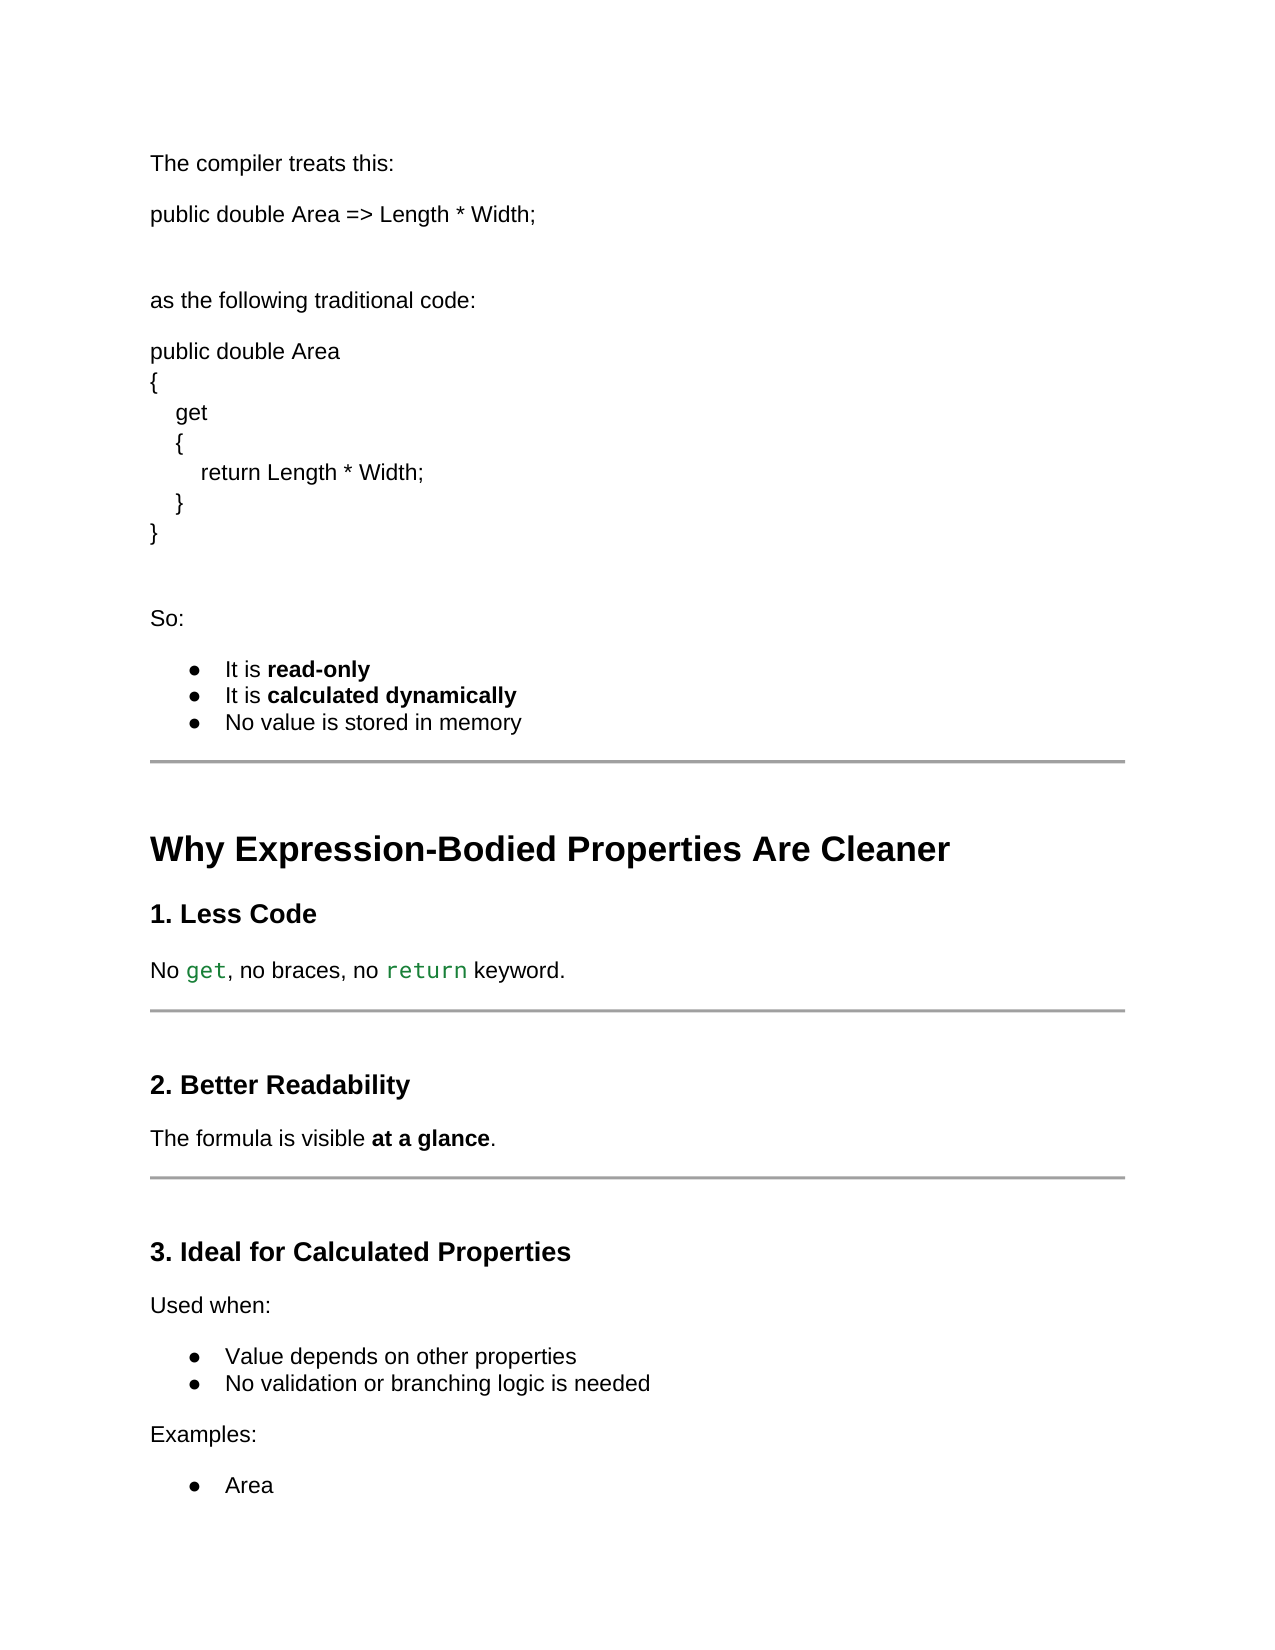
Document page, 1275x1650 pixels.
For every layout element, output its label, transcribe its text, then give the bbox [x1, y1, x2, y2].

text No get, no braces, no return keyword. [150, 954, 1125, 984]
text } [150, 519, 1125, 546]
list It is calculated dynamically [187, 682, 1125, 709]
text { [150, 368, 1125, 395]
list It is read-only [187, 656, 1125, 682]
text as the following traditional code: [150, 287, 1125, 313]
text So: [150, 605, 1125, 631]
text Examples: [150, 1421, 1125, 1447]
text public double Area [150, 338, 1125, 364]
subtitle 1. Less Code [150, 898, 1125, 929]
text Used when: [150, 1292, 1125, 1318]
subtitle 3. Ideal for Calculated Properties [150, 1236, 1125, 1267]
list Area [187, 1472, 1125, 1499]
list Value depends on other properties [187, 1343, 1125, 1369]
list No value is stored in memory [187, 709, 1125, 735]
text return Length * Width; [150, 459, 1125, 485]
text The formula is visible at a glance. [150, 1125, 1125, 1151]
text } [150, 489, 1125, 516]
text public double Area => Length * Width; [150, 201, 1125, 228]
subtitle Why Expression-Bodied Properties Are Cleaner [150, 828, 1125, 869]
text get [150, 398, 1125, 425]
list No validation or branching logic is needed [187, 1369, 1125, 1396]
subtitle 2. Better Readability [150, 1069, 1125, 1100]
text { [150, 429, 1125, 455]
text The compiler treats this: [150, 150, 1125, 176]
